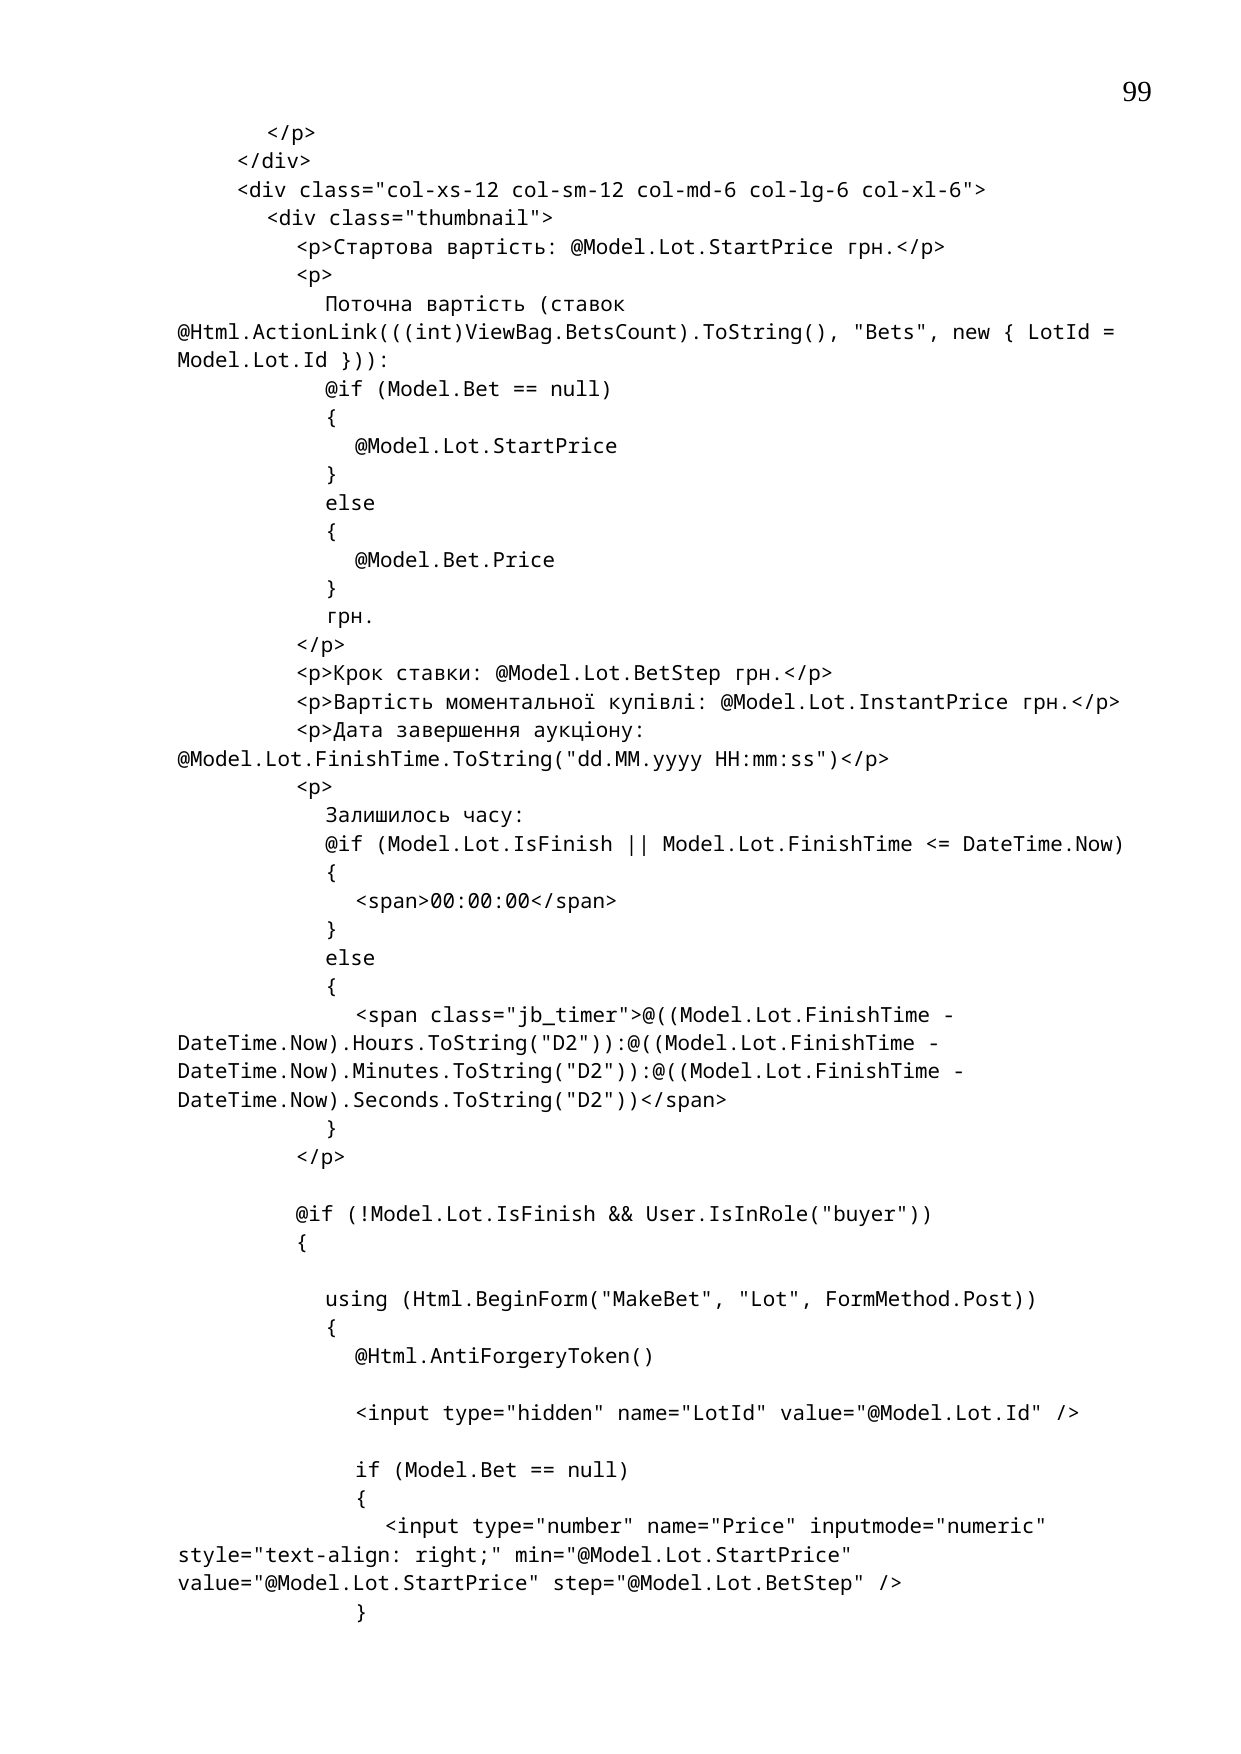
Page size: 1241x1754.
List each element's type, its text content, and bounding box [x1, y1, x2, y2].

text { [177, 516, 1152, 545]
text Залишилось часу: [177, 801, 1152, 829]
text } [177, 914, 1152, 943]
text Поточна вартість (ставок @Html.ActionLink(((int)ViewBag.BetsCount).ToString(), "Bets", new { LotId = Model.Lot.Id })): [177, 289, 1152, 374]
text <p> [177, 772, 1152, 801]
text </div> [177, 147, 1152, 175]
text } [177, 1597, 1152, 1625]
text грн. [177, 602, 1152, 630]
text { [177, 1227, 1152, 1256]
text <p>Стартова вартість: @Model.Lot.StartPrice грн.</p> [177, 232, 1152, 260]
text @Model.Lot.StartPrice [177, 431, 1152, 459]
text </p> [177, 1142, 1152, 1170]
text <p>Крок ставки: @Model.Lot.BetStep грн.</p> [177, 658, 1152, 687]
text @if (Model.Lot.IsFinish || Model.Lot.FinishTime <= DateTime.Now) [177, 829, 1152, 857]
text <span class="jb_timer">@((Model.Lot.FinishTime - DateTime.Now).Hours.ToString("D2")):@((Model.Lot.FinishTime - DateTime.Now).Minutes.ToString("D2")):@((Model.Lot.FinishTime - DateTime.Now).Seconds.ToString("D2"))</span> [177, 1000, 1152, 1113]
text <span>00:00:00</span> [177, 886, 1152, 914]
text <p>Дата завершення аукціону: @Model.Lot.FinishTime.ToString("dd.MM.yyyy HH:mm:ss")</p> [177, 715, 1152, 772]
text using (Html.BeginForm("MakeBet", "Lot", FormMethod.Post)) [177, 1284, 1152, 1312]
text <p>Вартість моментальної купівлі: @Model.Lot.InstantPrice грн.</p> [177, 687, 1152, 715]
text { [177, 1483, 1152, 1512]
text <div class="thumbnail"> [177, 203, 1152, 232]
text } [177, 573, 1152, 602]
text else [177, 943, 1152, 971]
text @if (!Model.Lot.IsFinish && User.IsInRole("buyer")) [177, 1199, 1152, 1227]
text @if (Model.Bet == null) [177, 374, 1152, 402]
text { [177, 402, 1152, 431]
text <div class="col-xs-12 col-sm-12 col-md-6 col-lg-6 col-xl-6"> [177, 175, 1152, 203]
text @Model.Bet.Price [177, 545, 1152, 573]
text <input type="hidden" name="LotId" value="@Model.Lot.Id" /> [177, 1398, 1152, 1426]
text } [177, 459, 1152, 488]
text </p> [177, 630, 1152, 658]
text if (Model.Bet == null) [177, 1455, 1152, 1483]
text else [177, 488, 1152, 516]
text <input type="number" name="Price" inputmode="numeric" style="text-align: right;" min="@Model.Lot.StartPrice" value="@Model.Lot.StartPrice" step="@Model.Lot.BetStep" /> [177, 1512, 1152, 1597]
text <p> [177, 260, 1152, 289]
text @Html.AntiForgeryToken() [177, 1341, 1152, 1369]
text { [177, 857, 1152, 886]
text { [177, 971, 1152, 1000]
text { [177, 1312, 1152, 1341]
text } [177, 1113, 1152, 1142]
text </p> [177, 118, 1152, 147]
